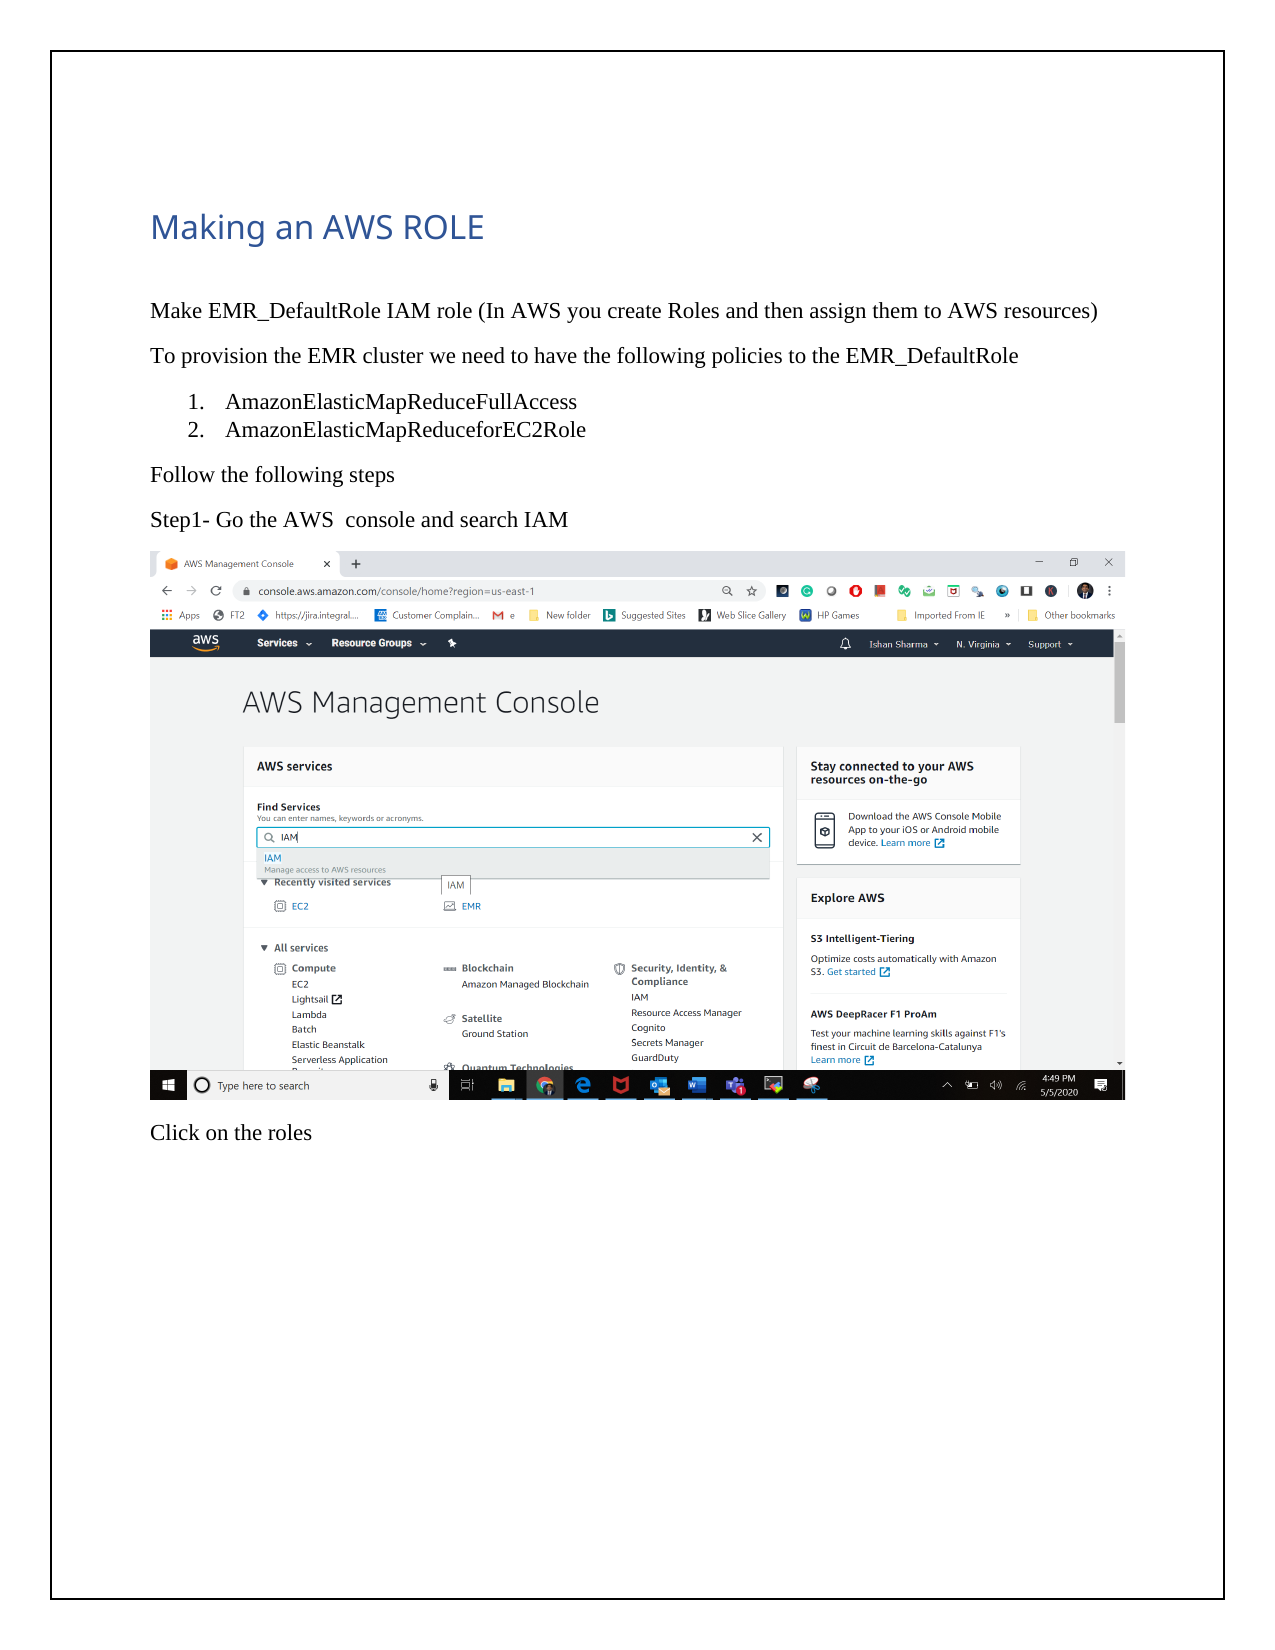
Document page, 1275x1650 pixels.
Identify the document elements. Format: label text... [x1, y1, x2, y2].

list AmazonElasticMapReduceFullAccess [187, 388, 1125, 414]
text Click on the roles [150, 1119, 1125, 1145]
text Follow the following steps [150, 461, 1125, 488]
text Make EMR_DefaultRole IAM role (In AWS you create Roles and then assign them to AWS resources) [150, 297, 1125, 324]
text To provision the EMR cluster we need to have the following policies to the EMR_DefaultRole [150, 343, 1125, 369]
text Step1- Go the AWS console and search IAM [150, 506, 1125, 533]
picture [150, 551, 1125, 1100]
list AmazonElasticMapReduceforEC2Role [187, 416, 1125, 442]
subtitle Making an AWS ROLE [150, 203, 1125, 249]
